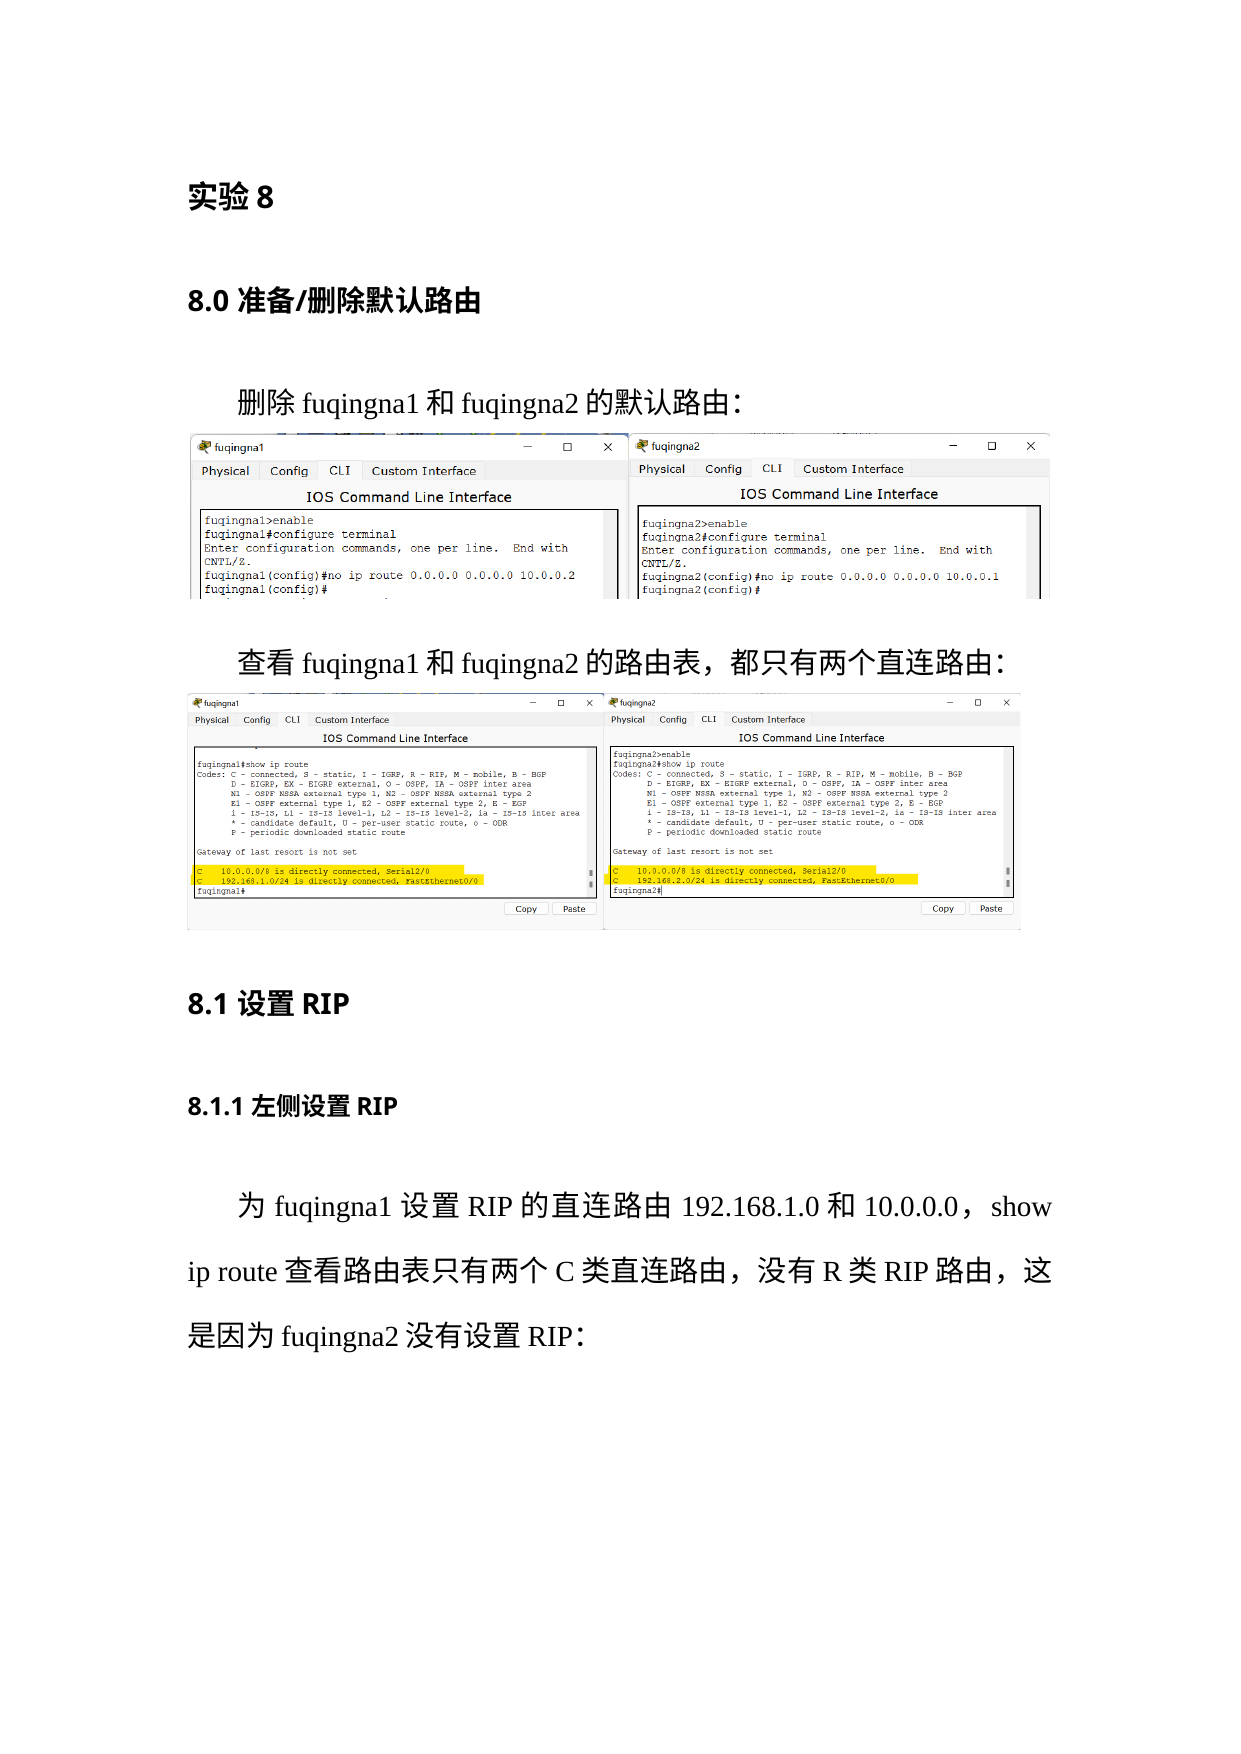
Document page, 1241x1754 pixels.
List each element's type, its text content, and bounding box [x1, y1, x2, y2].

subtitle 实验8 [187, 162, 1053, 227]
text 为fuqingna1设置RIP的直连路由192.168.1.0和10.0.0.0，show ip route查看路由表只有两个C类直连路由，没有R类RIP路由，这是因为fuqingna2没有设置RIP： [187, 1171, 1053, 1366]
subtitle 8.0 准备/删除默认路由 [187, 266, 1053, 331]
picture [190, 433, 1050, 599]
subtitle 8.1.1 左侧设置RIP [187, 1072, 1053, 1137]
subtitle 8.1 设置RIP [187, 969, 1053, 1034]
text 删除fuqingna1和fuqingna2的默认路由： [187, 368, 1053, 433]
picture [187, 693, 1021, 930]
text 查看fuqingna1和fuqingna2的路由表，都只有两个直连路由： [187, 628, 1053, 693]
